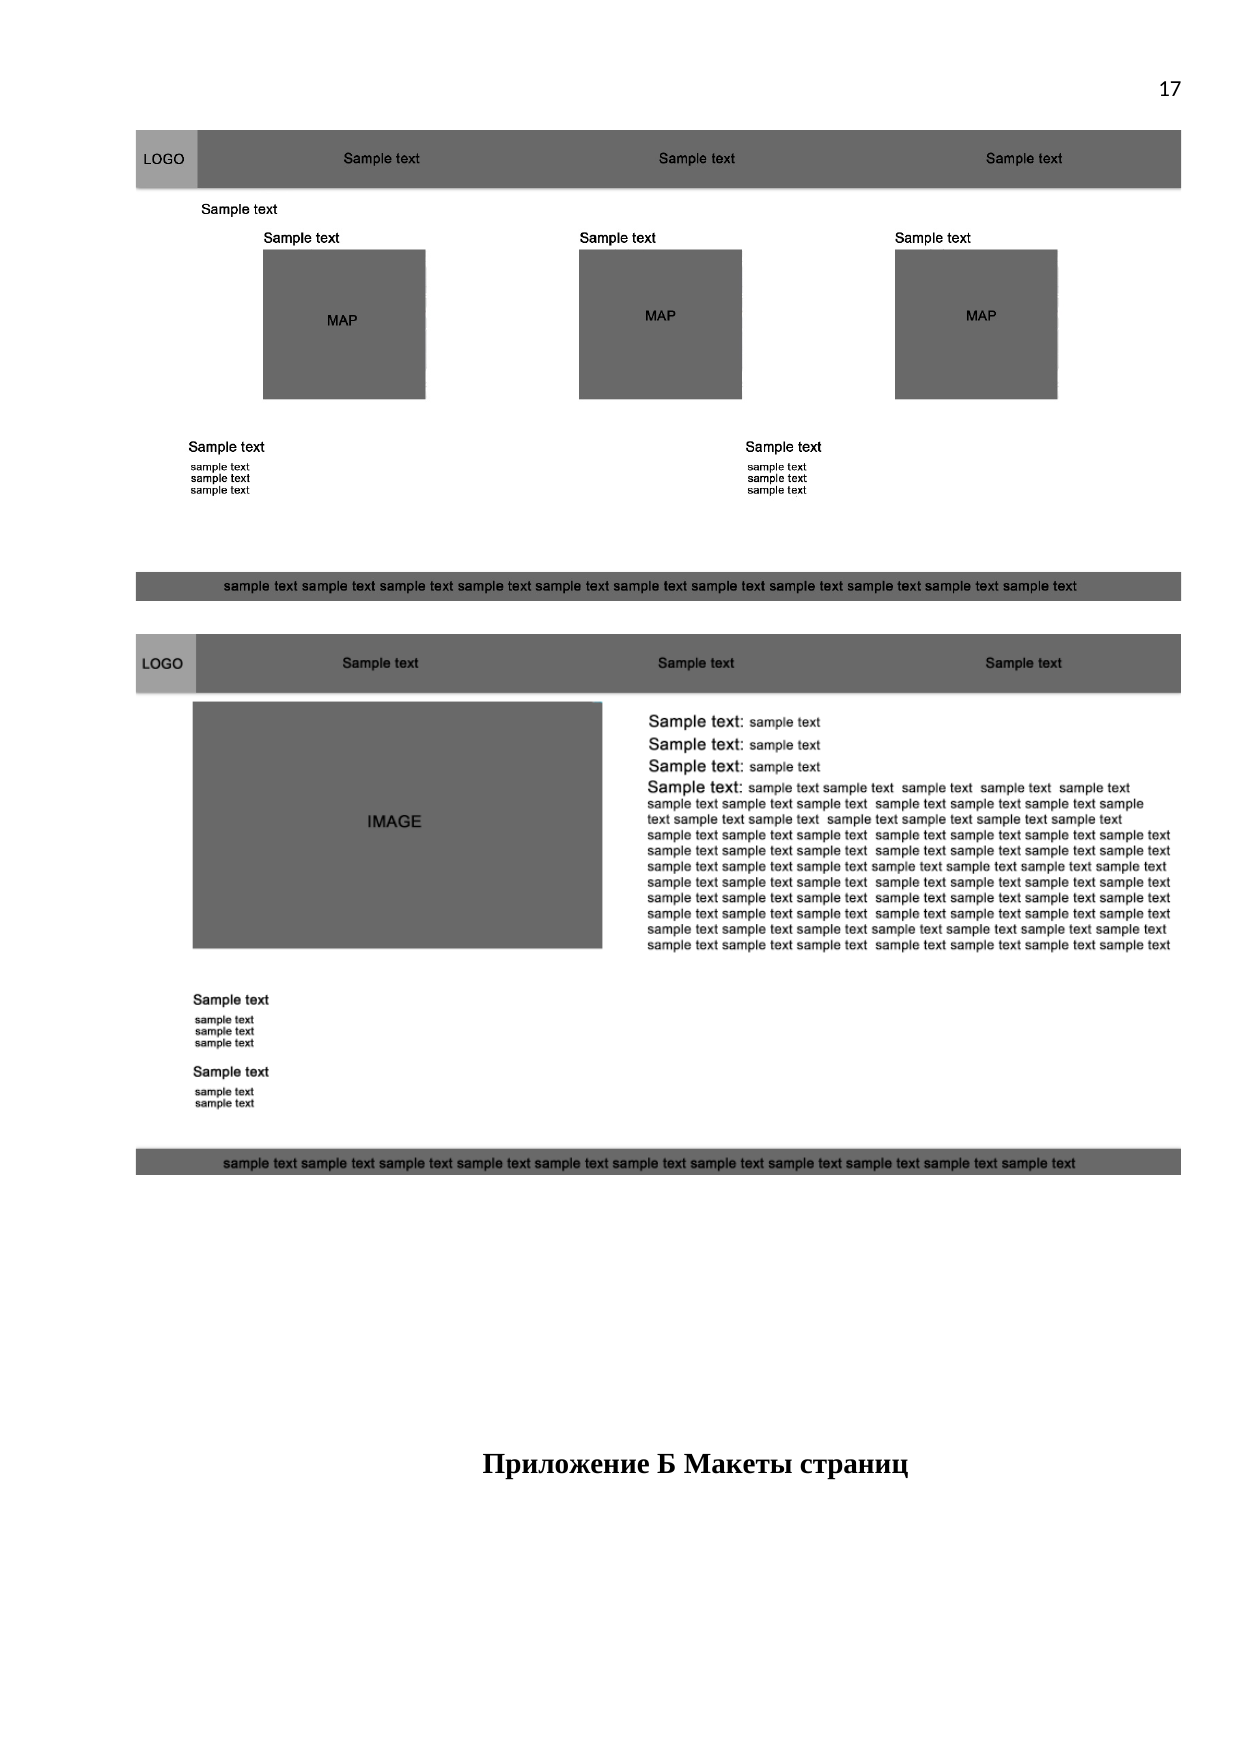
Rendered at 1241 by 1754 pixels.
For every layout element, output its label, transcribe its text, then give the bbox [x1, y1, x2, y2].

picture [135, 634, 1181, 1175]
picture [135, 130, 1182, 601]
subtitle Приложение Б Макеты страниц [136, 1447, 1181, 1480]
